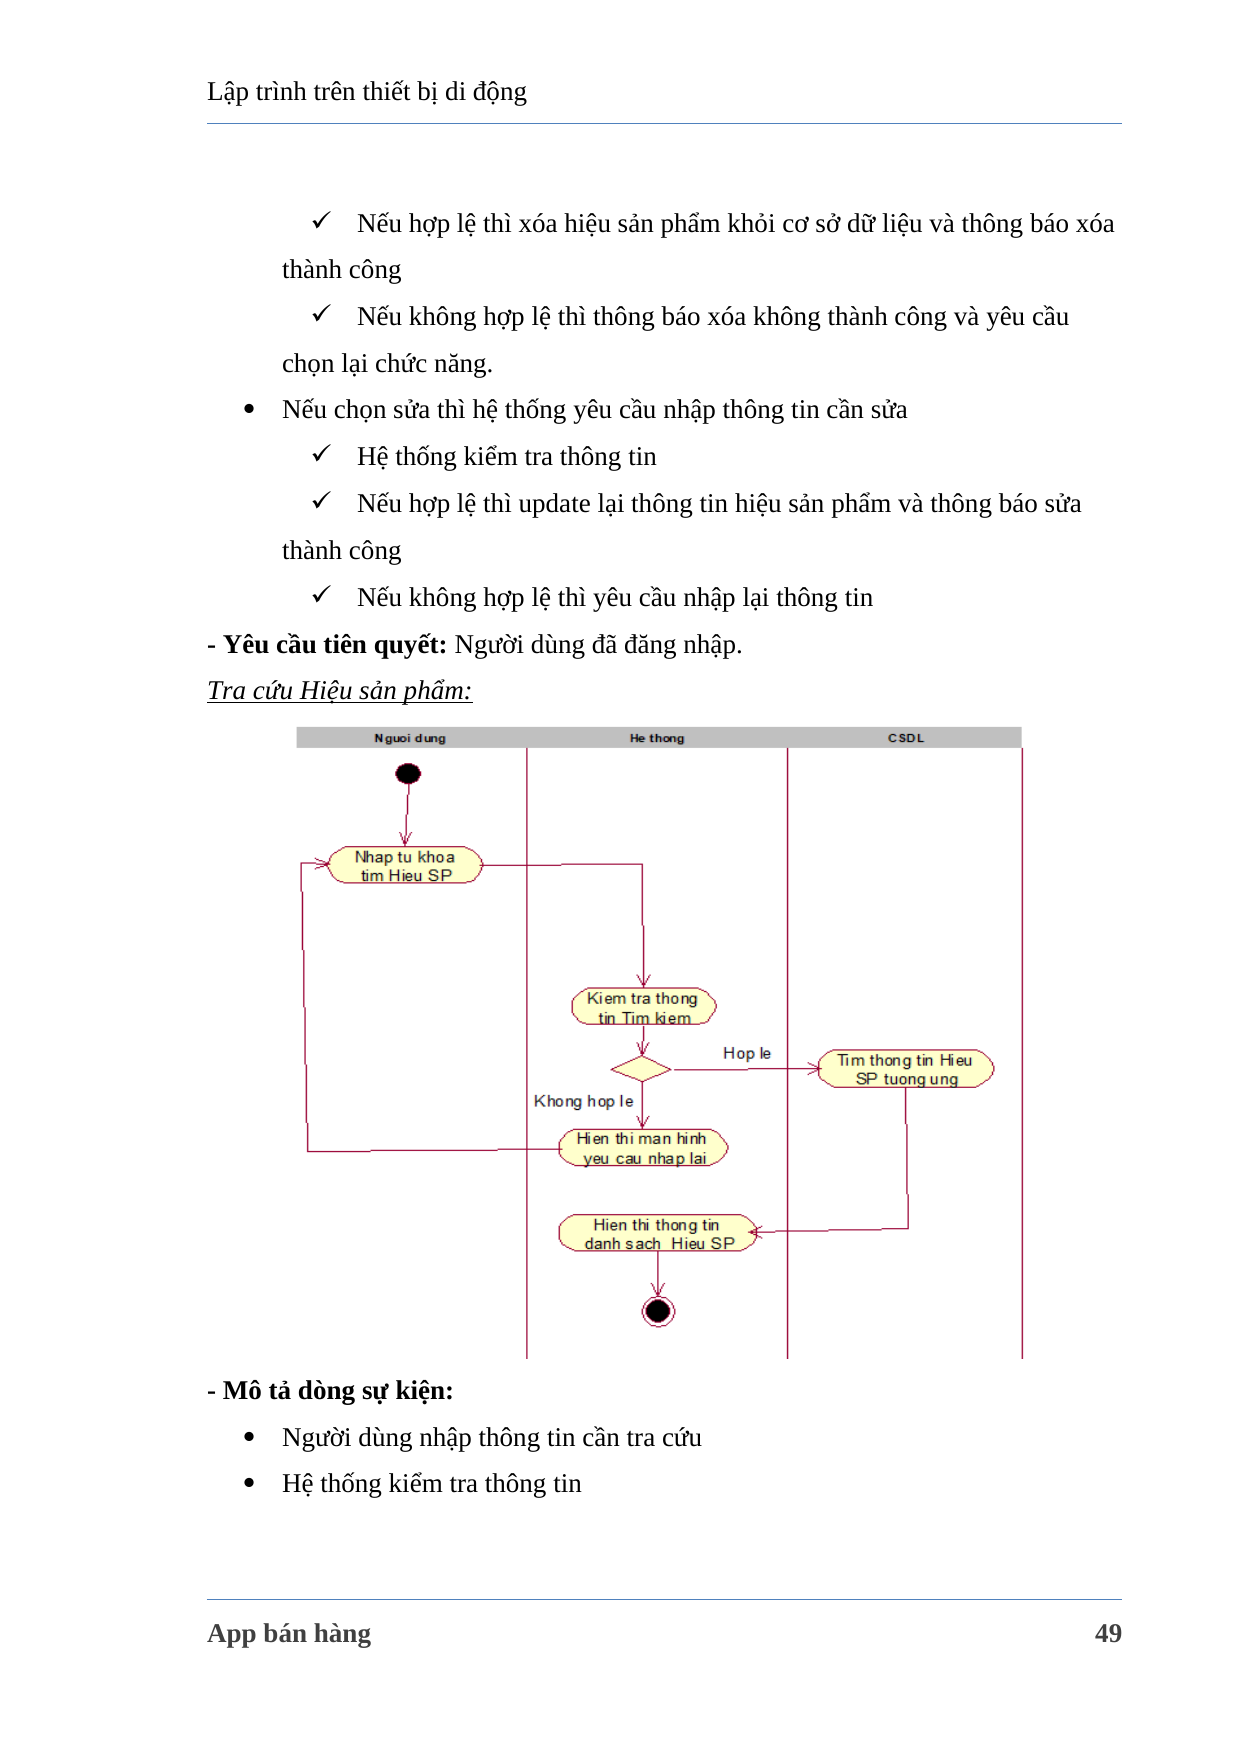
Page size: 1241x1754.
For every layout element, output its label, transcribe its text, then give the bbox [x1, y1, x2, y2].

list Người dùng nhập thông tin cần tra cứu [244, 1421, 1122, 1452]
list Nếu không hợp lệ thì thông báo xóa không thành công và yêu cầu chọn lại chức năng. [282, 300, 1122, 378]
text - Yêu cầu tiên quyết: Người dùng đã đăng nhập. [207, 628, 1122, 659]
list Nếu không hợp lệ thì yêu cầu nhập lại thông tin [282, 581, 1122, 612]
list Hệ thống kiểm tra thông tin [244, 1468, 1122, 1499]
picture [289, 721, 1040, 1359]
text Tra cứu Hiệu sản phẩm: [207, 674, 1122, 706]
text - Mô tả dòng sự kiện: [207, 1374, 1122, 1405]
list Nếu hợp lệ thì update lại thông tin hiệu sản phẩm và thông báo sửa thành công [282, 487, 1122, 565]
list Hệ thống kiểm tra thông tin [282, 441, 1122, 472]
list Nếu chọn sửa thì hệ thống yêu cầu nhập thông tin cần sửa [244, 394, 1122, 425]
list Nếu hợp lệ thì xóa hiệu sản phẩm khỏi cơ sở dữ liệu và thông báo xóa thành công [282, 207, 1122, 285]
